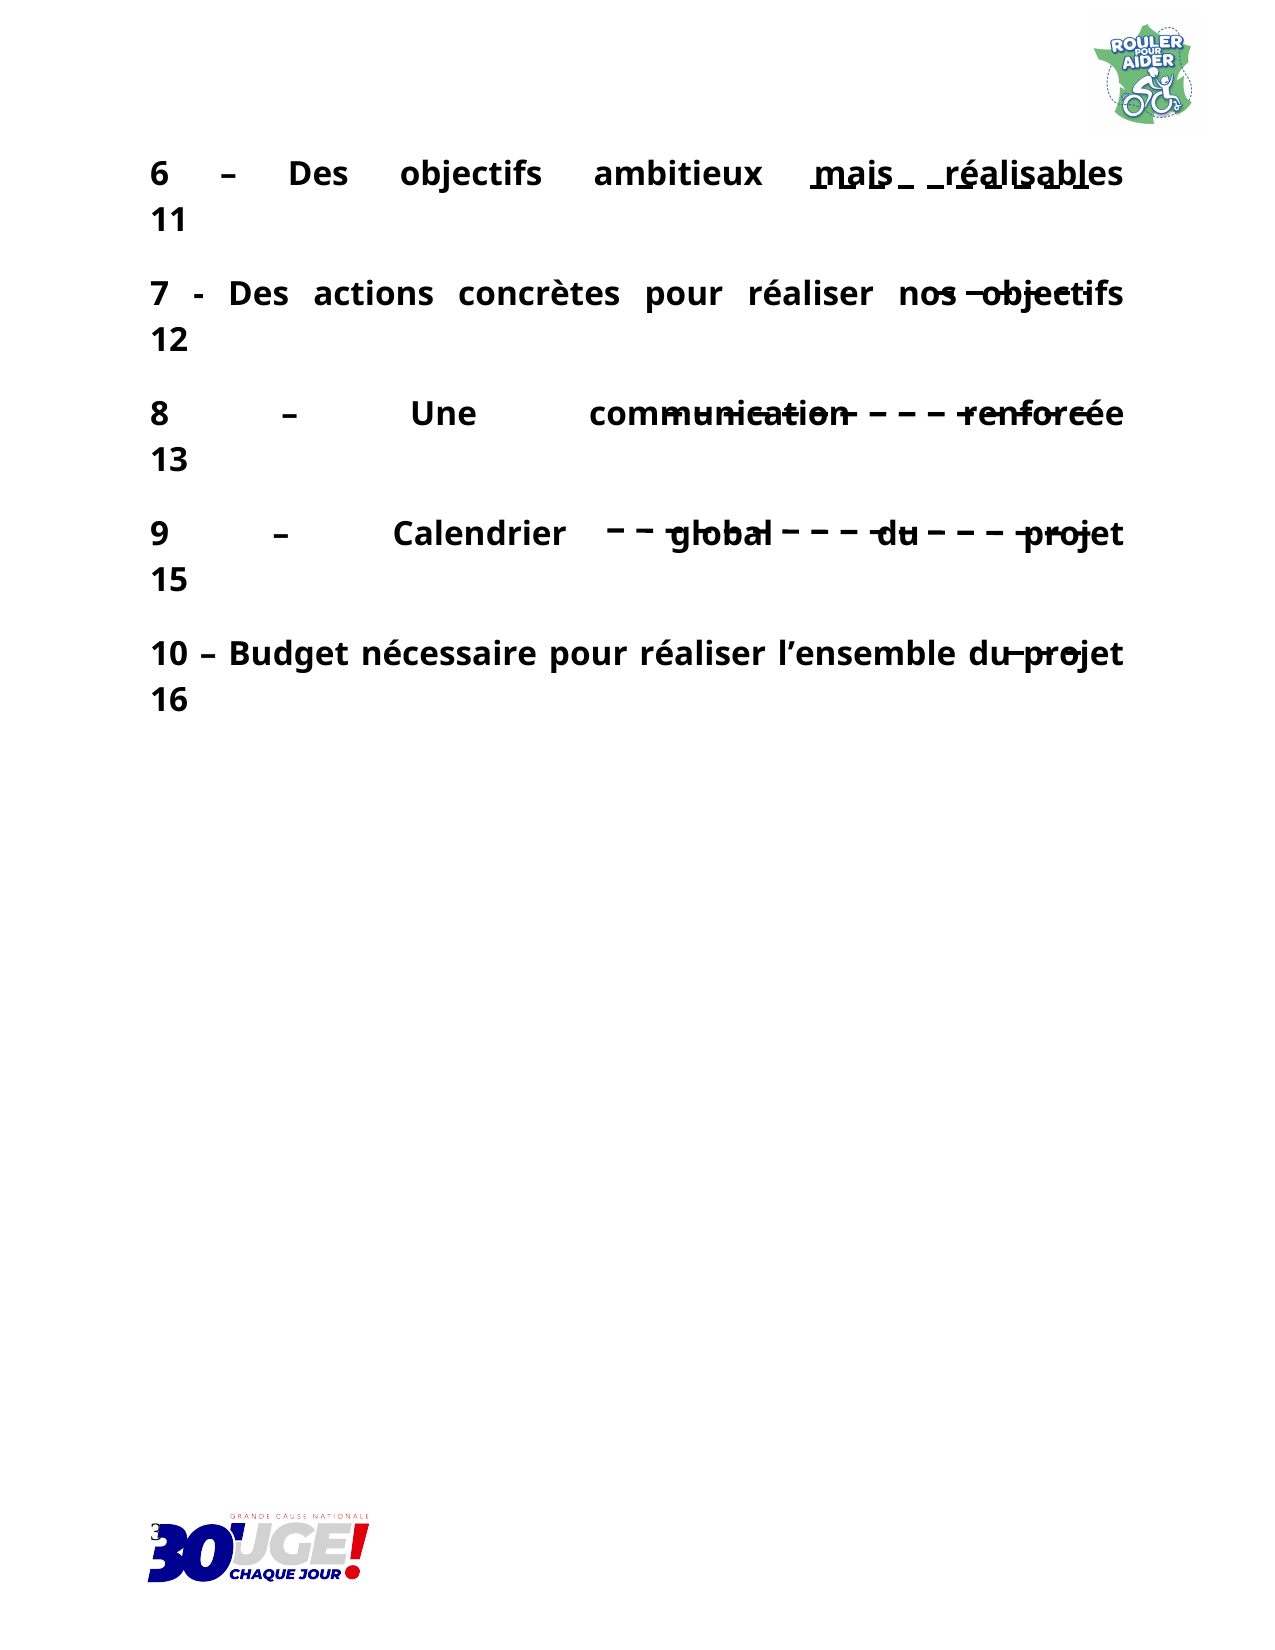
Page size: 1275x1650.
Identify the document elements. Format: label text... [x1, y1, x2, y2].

picture [1088, 13, 1203, 133]
text 9 – Calendrier global du projet 15 [150, 510, 1125, 601]
text 10 – Budget nécessaire pour réaliser l’ensemble du projet 16 [150, 630, 1125, 721]
text 8 – Une communication renforcée 13 [150, 390, 1125, 481]
text 7 - Des actions concrètes pour réaliser nos objectifs 12 [150, 270, 1125, 361]
picture [142, 1507, 370, 1586]
text 6 – Des objectifs ambitieux mais réalisables 11 [150, 150, 1125, 241]
